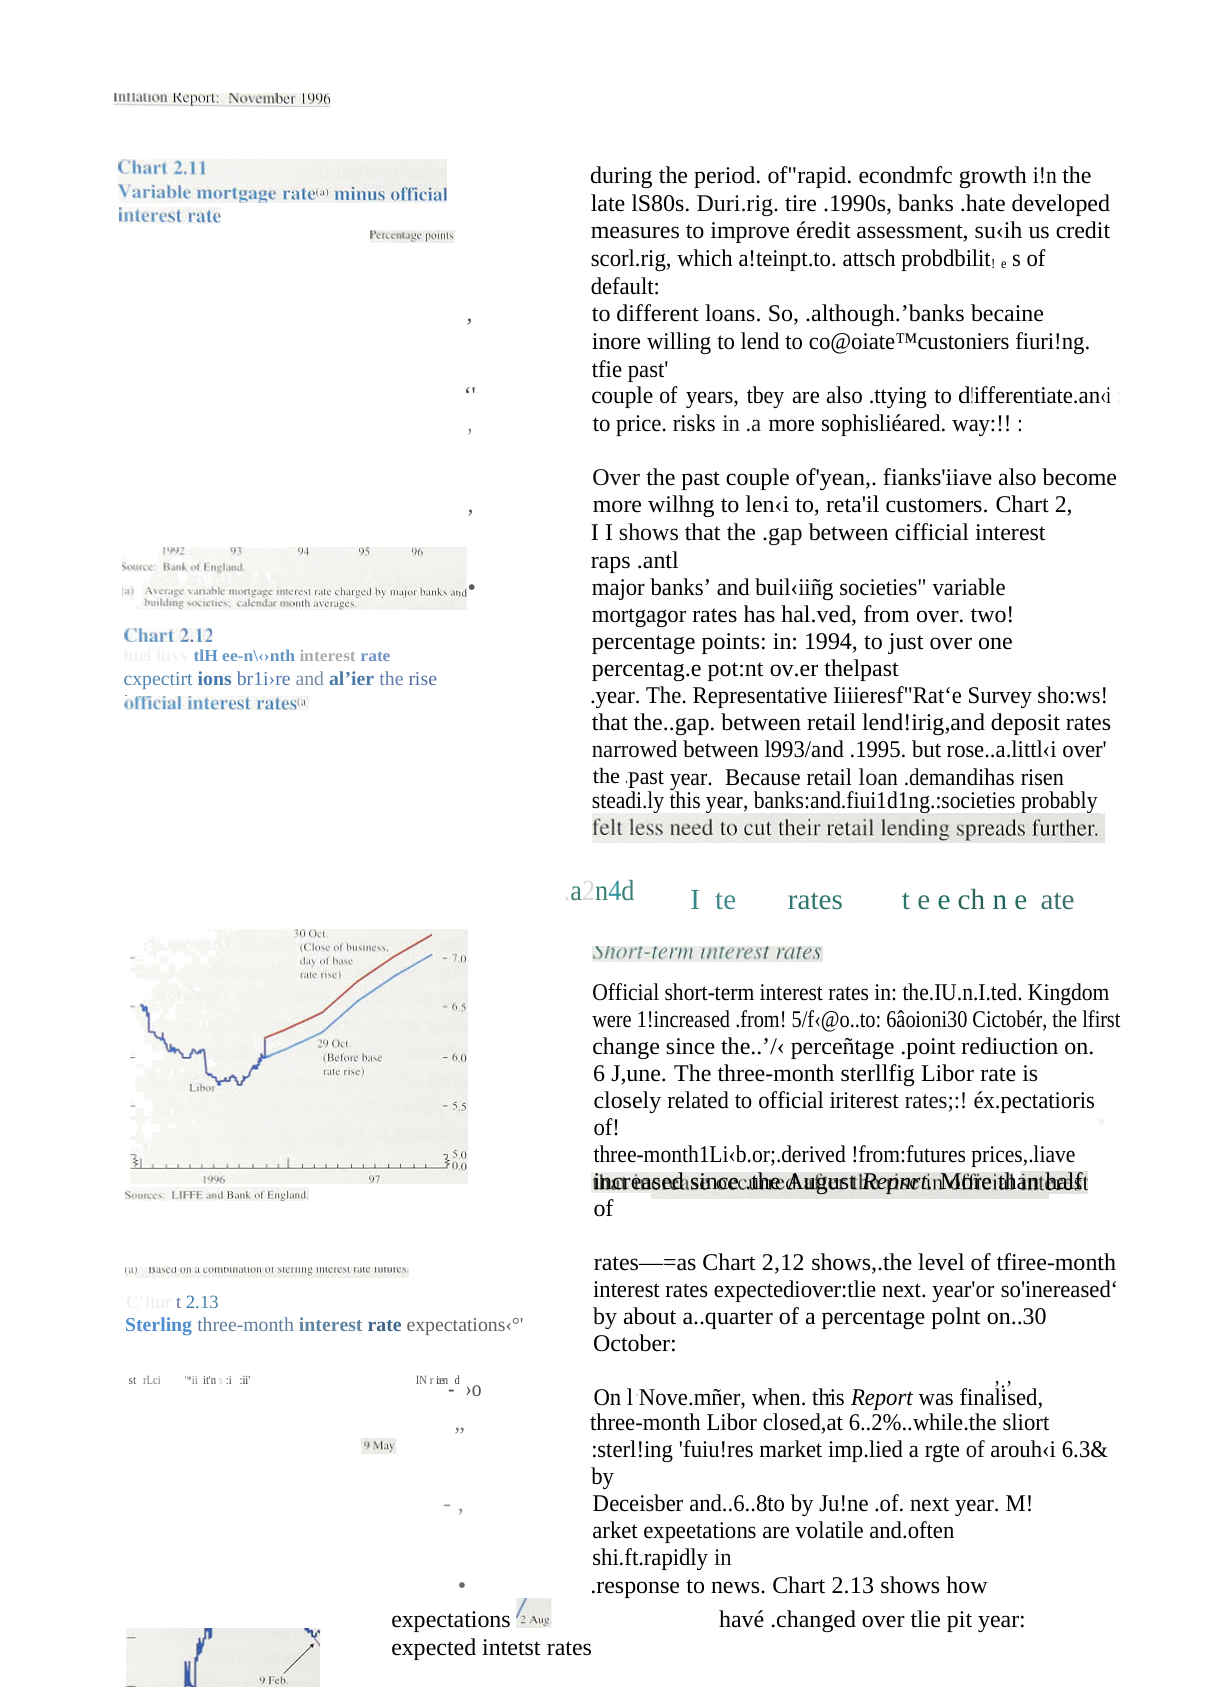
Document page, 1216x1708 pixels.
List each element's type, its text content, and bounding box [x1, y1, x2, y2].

picture [124, 628, 213, 642]
picture [592, 813, 1105, 843]
picture [125, 1267, 409, 1278]
list , Deceisber and..6..8to by Ju!ne .of. next year. M!arket expeetations are volatile and.often shi.ft.rapidly in [443, 1490, 1057, 1571]
picture [130, 929, 468, 1184]
picture [124, 696, 309, 710]
text :sterl!ing 'fuiu!res market imp.lied a rgte of arouh‹i 6.3& by [591, 1436, 1130, 1489]
text st rLci '*ii it'n s :i :ii' IN r i:en-d ›o . . . . ’:’ [128, 1368, 1130, 1388]
text , to price. risks in .a more sophisliéared. way:!! : [467, 409, 1130, 437]
text t e e ch n e ate [902, 882, 1130, 916]
list .response to news. Chart 2.13 shows how expectations havé .changed over tlie pit year: expected intetst rates [391, 1571, 1112, 1660]
picture [592, 946, 823, 962]
text Over the past couple of'yean,. fianks'iiave also become [592, 463, 1130, 491]
picture [370, 230, 455, 243]
picture [113, 93, 331, 107]
text 6 J,une. The three-month sterllfig Libor rate is closely related to official iriterest rates;:! éx.pectatioris of! ’’ three-month1Li‹b.or;.derived !from:futures prices,.liave increased since .the August Repnrt. More than half of [593, 1059, 1105, 1222]
picture [118, 159, 447, 203]
text „ three-month Libor closed,at 6..2%..while.the sliort [102, 1409, 1049, 1436]
text On l Nove.mñer, when. this Report was finalised, [102, 1388, 1043, 1409]
picture [125, 1187, 309, 1201]
text C’ltur t 2.13 [126, 1291, 533, 1312]
text Sterling three-month interest rate expectations‹°' [125, 1313, 533, 1336]
picture [516, 1598, 552, 1628]
list major banks’ and buil‹iiñg societies" variable mortgagor rates has hal.ved, from over. two!percentage points: in: 1994, to just over one percentag.e pot:nt ov.er thelpast [467, 573, 1101, 682]
text cxpectirt ions br1i›re and al’ier the rise in [123, 667, 455, 713]
text Official short-term interest rates in: the.IU.n.I.ted. Kingdom were 1!increased .from! 5/f‹@o..to: 6âoioni30 Cictobér, the lfirst change since the..’/‹ perceñtage .point rediuction on. [592, 978, 1130, 1059]
text rates—=as Chart 2,12 shows,.the level of tfiree-month interest rates expectediover:tlie next. year'or so'inereased‘ by about a..quarter of a percentage polnt on..30 October: [593, 1248, 1130, 1357]
text .a2n4d [102, 873, 634, 907]
picture [361, 1438, 397, 1454]
picture [126, 1628, 320, 1687]
text during the period. of"rapid. econdmfc growth i!n the late lS80s. Duri.rig. tire .1990s, banks .hate developed measures to improve éredit assessment, su‹ih us credit scorl.rig, which a!teinpt.to. attsch probdbilit! e s of default: [590, 161, 1113, 299]
picture [122, 547, 467, 610]
text , more wilhng to len‹i to, reta'il customers. Chart 2, I I shows that the .gap between cifficial interest raps .antl [467, 491, 1082, 573]
text I te rates [690, 882, 847, 916]
text , to different loans. So, .although.’banks becaine inore willing to lend to co@oiate™custoniers fiuri!ng. tfie past' [466, 299, 1097, 382]
text the .Past year. Because retail loan .demandihas risen steadi.ly this year, banks:and.fiui1d1ng.:societies probably [592, 764, 1113, 813]
picture [119, 207, 221, 224]
text .year. The. Representative Iiiieresf"Rat‘e Survey sho:ws! that the..gap. between retail lend!irig,and deposit rates narrowed between l993/and .1995. but rose..a.littl‹i over' [590, 682, 1114, 763]
text htei lityy tlH ee-n\‹›nth interest rate [123, 629, 455, 665]
text ‘' couple of years, tbey are also .ttying to d!ifferentiate.an‹i : [464, 382, 1130, 409]
